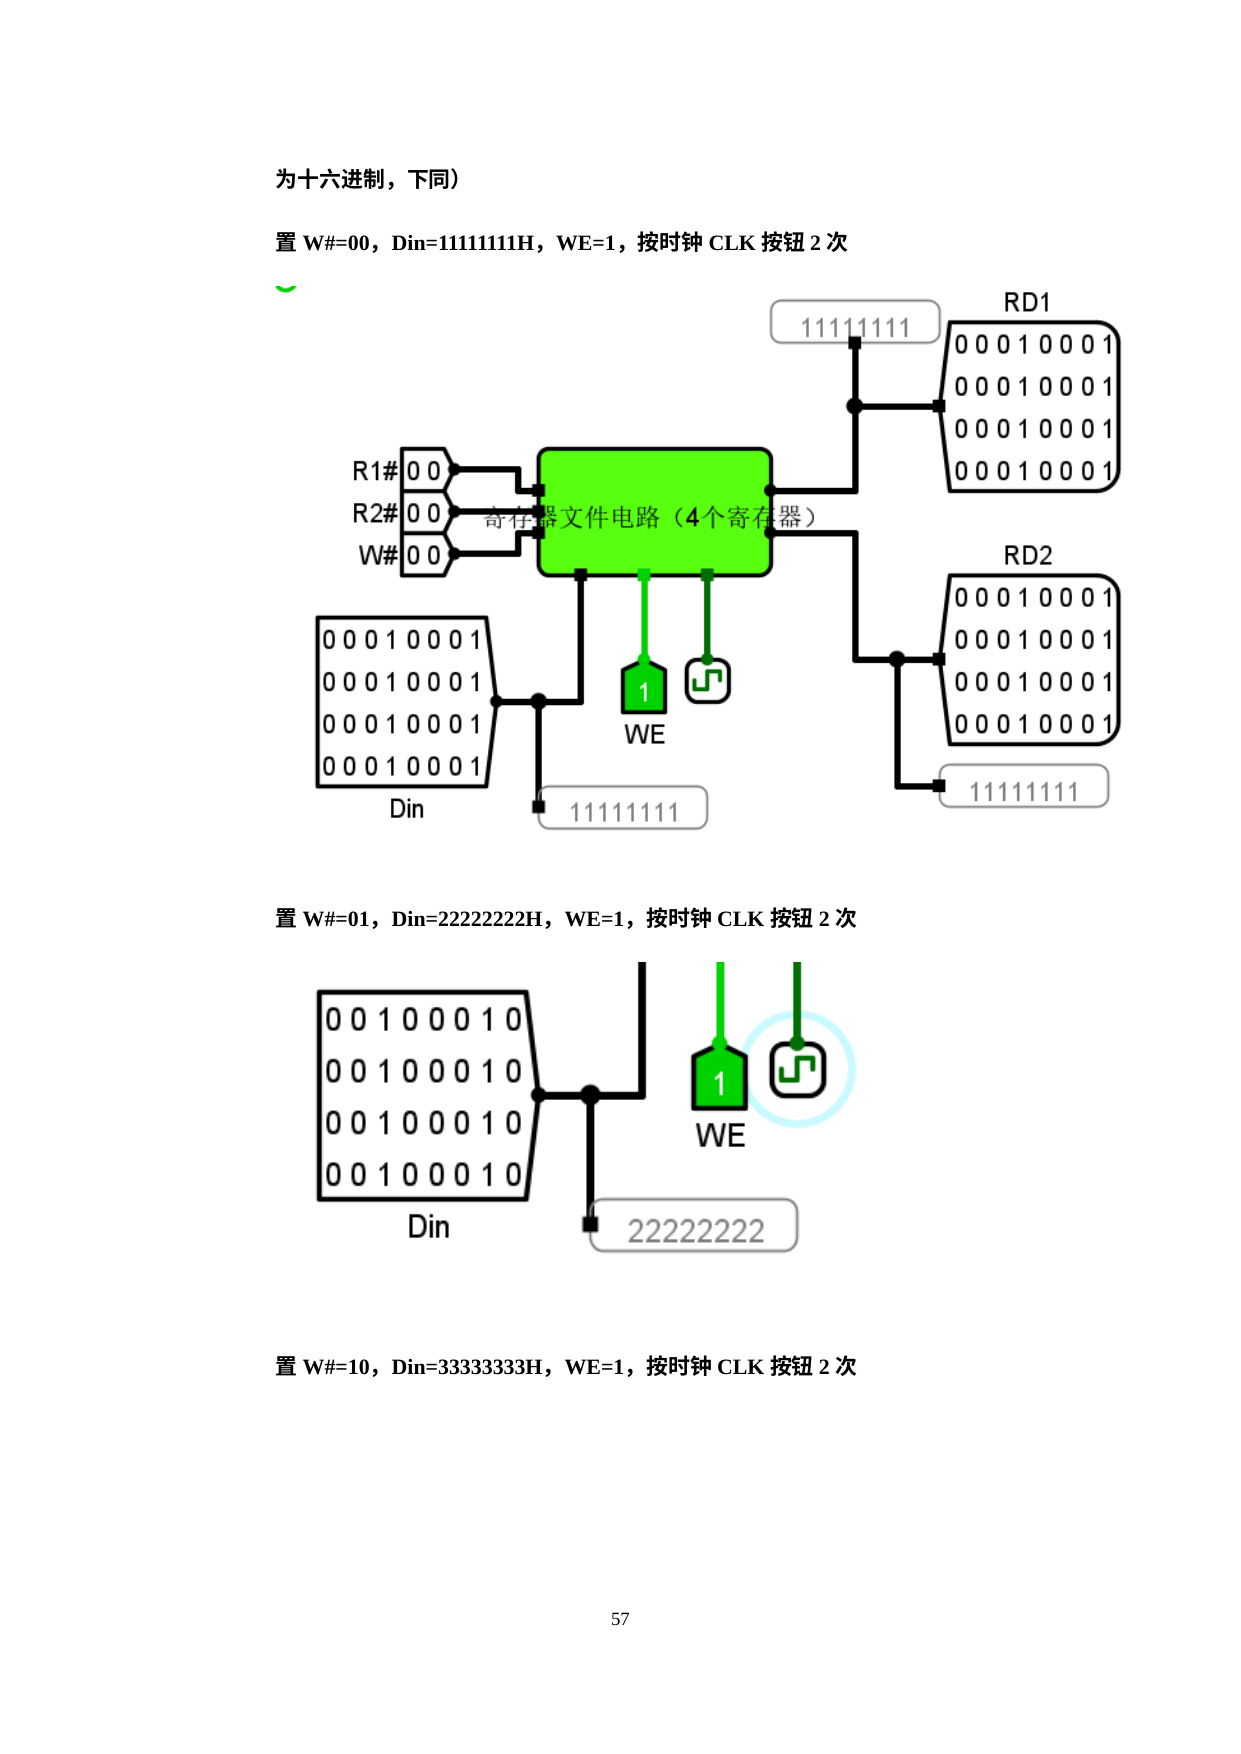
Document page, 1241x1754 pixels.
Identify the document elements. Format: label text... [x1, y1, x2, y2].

text 为十六进制，下同） [276, 162, 1053, 194]
picture [275, 286, 1141, 846]
text 置 W#=01，Din=22222222H，WE=1，按时钟 CLK 按钮 2 次 [276, 900, 1053, 933]
text 置 W#=10，Din=33333333H，WE=1，按时钟 CLK 按钮 2 次 [276, 1348, 1053, 1381]
picture [275, 962, 863, 1296]
text 置 W#=00，Din=11111111H，WE=1，按时钟 CLK 按钮 2 次 [276, 224, 1053, 257]
